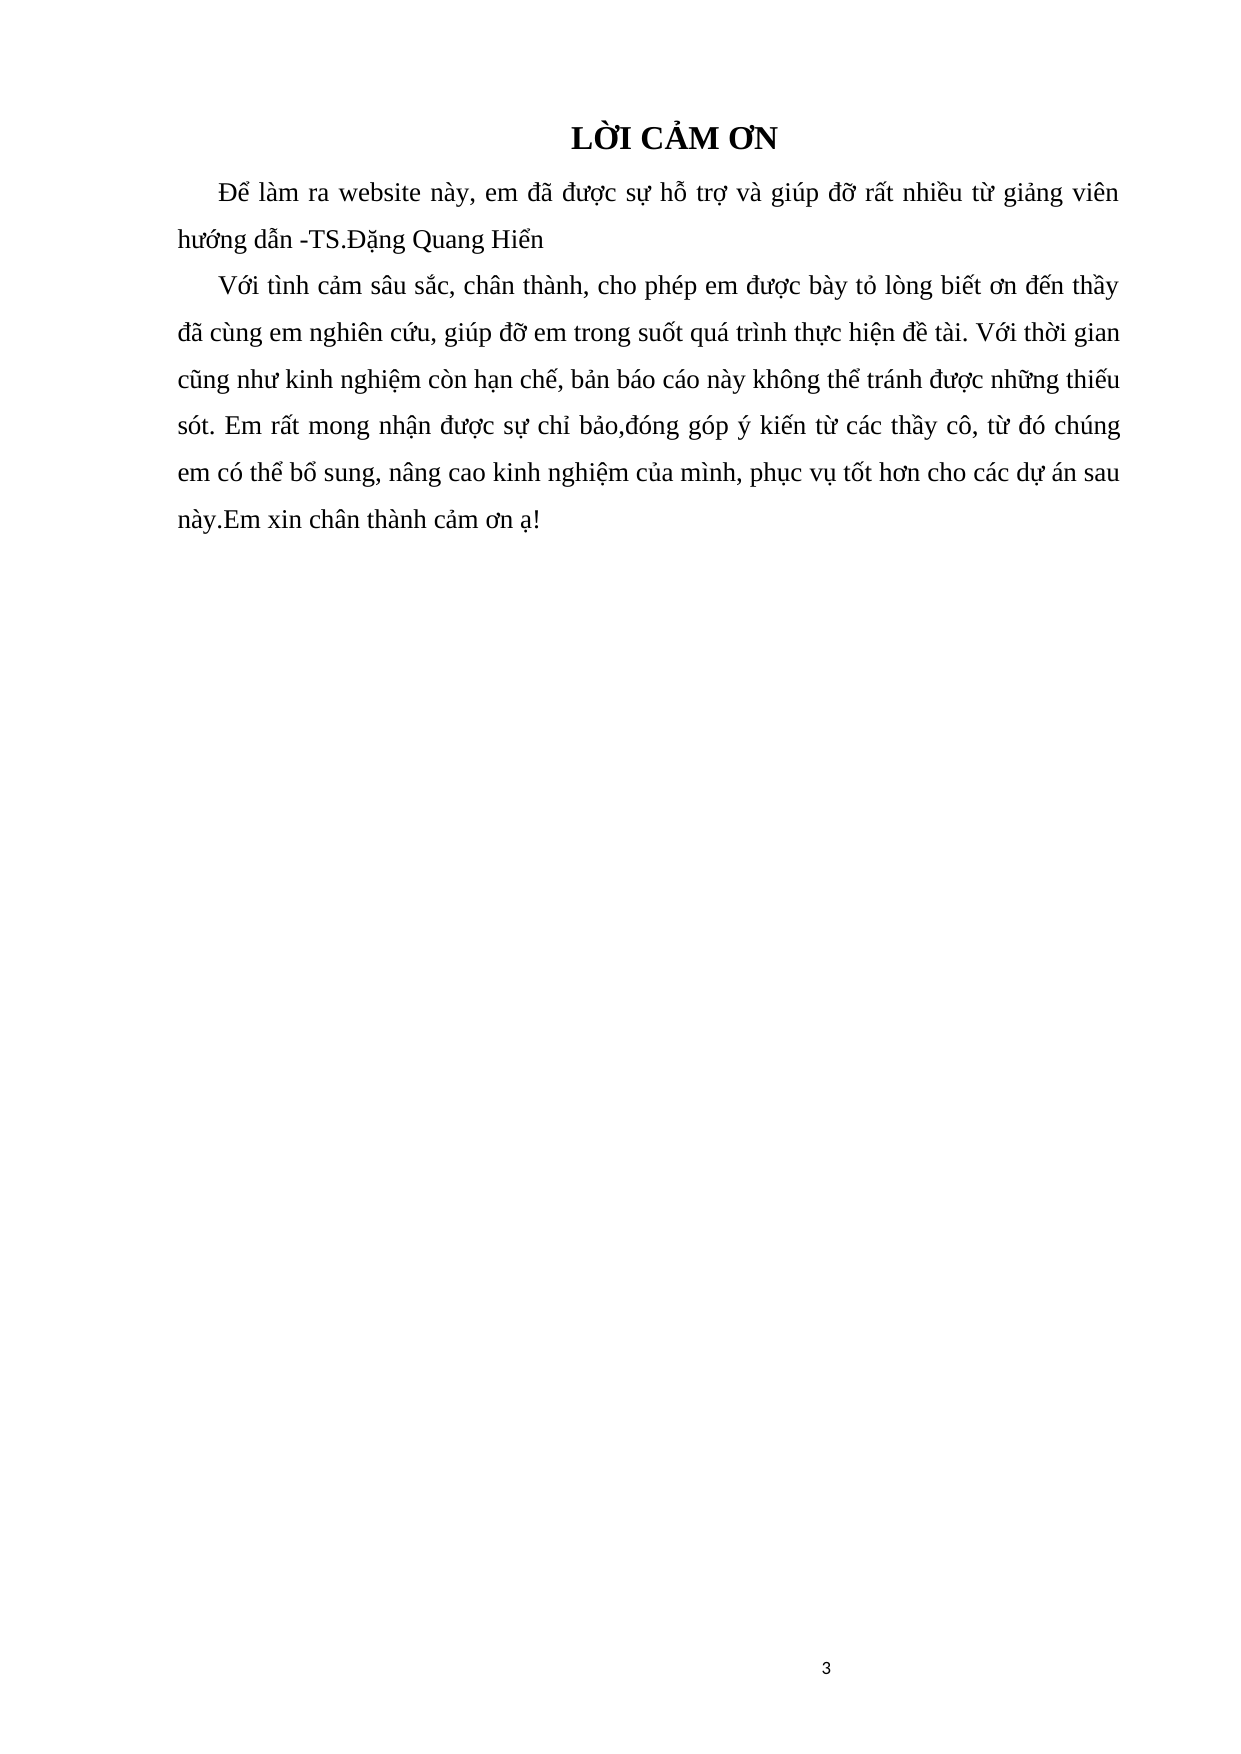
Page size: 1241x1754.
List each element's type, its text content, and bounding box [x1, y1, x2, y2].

text Để làm ra website này, em đã được sự hỗ trợ và giúp đỡ rất nhiều từ giảng viên hướng dẫn -TS.Đặng Quang Hiển [177, 176, 1122, 254]
text Với tình cảm sâu sắc, chân thành, cho phép em được bày tỏ lòng biết ơn đến thầy đã cùng em nghiên cứu, giúp đỡ em trong suốt quá trình thực hiện đề tài. Với thời gian cũng như kinh nghiệm còn hạn chế, bản báo cáo này không thể tránh được những thiếu sót. Em rất mong nhận được sự chỉ bảo,đóng góp ý kiến từ các thầy cô, từ đó chúng em có thể bổ sung, nâng cao kinh nghiệm của mình, phục vụ tốt hơn cho các dự án sau này.Em xin chân thành cảm ơn ạ! [177, 269, 1122, 534]
text LỜI CẢM ƠN [177, 118, 1122, 157]
